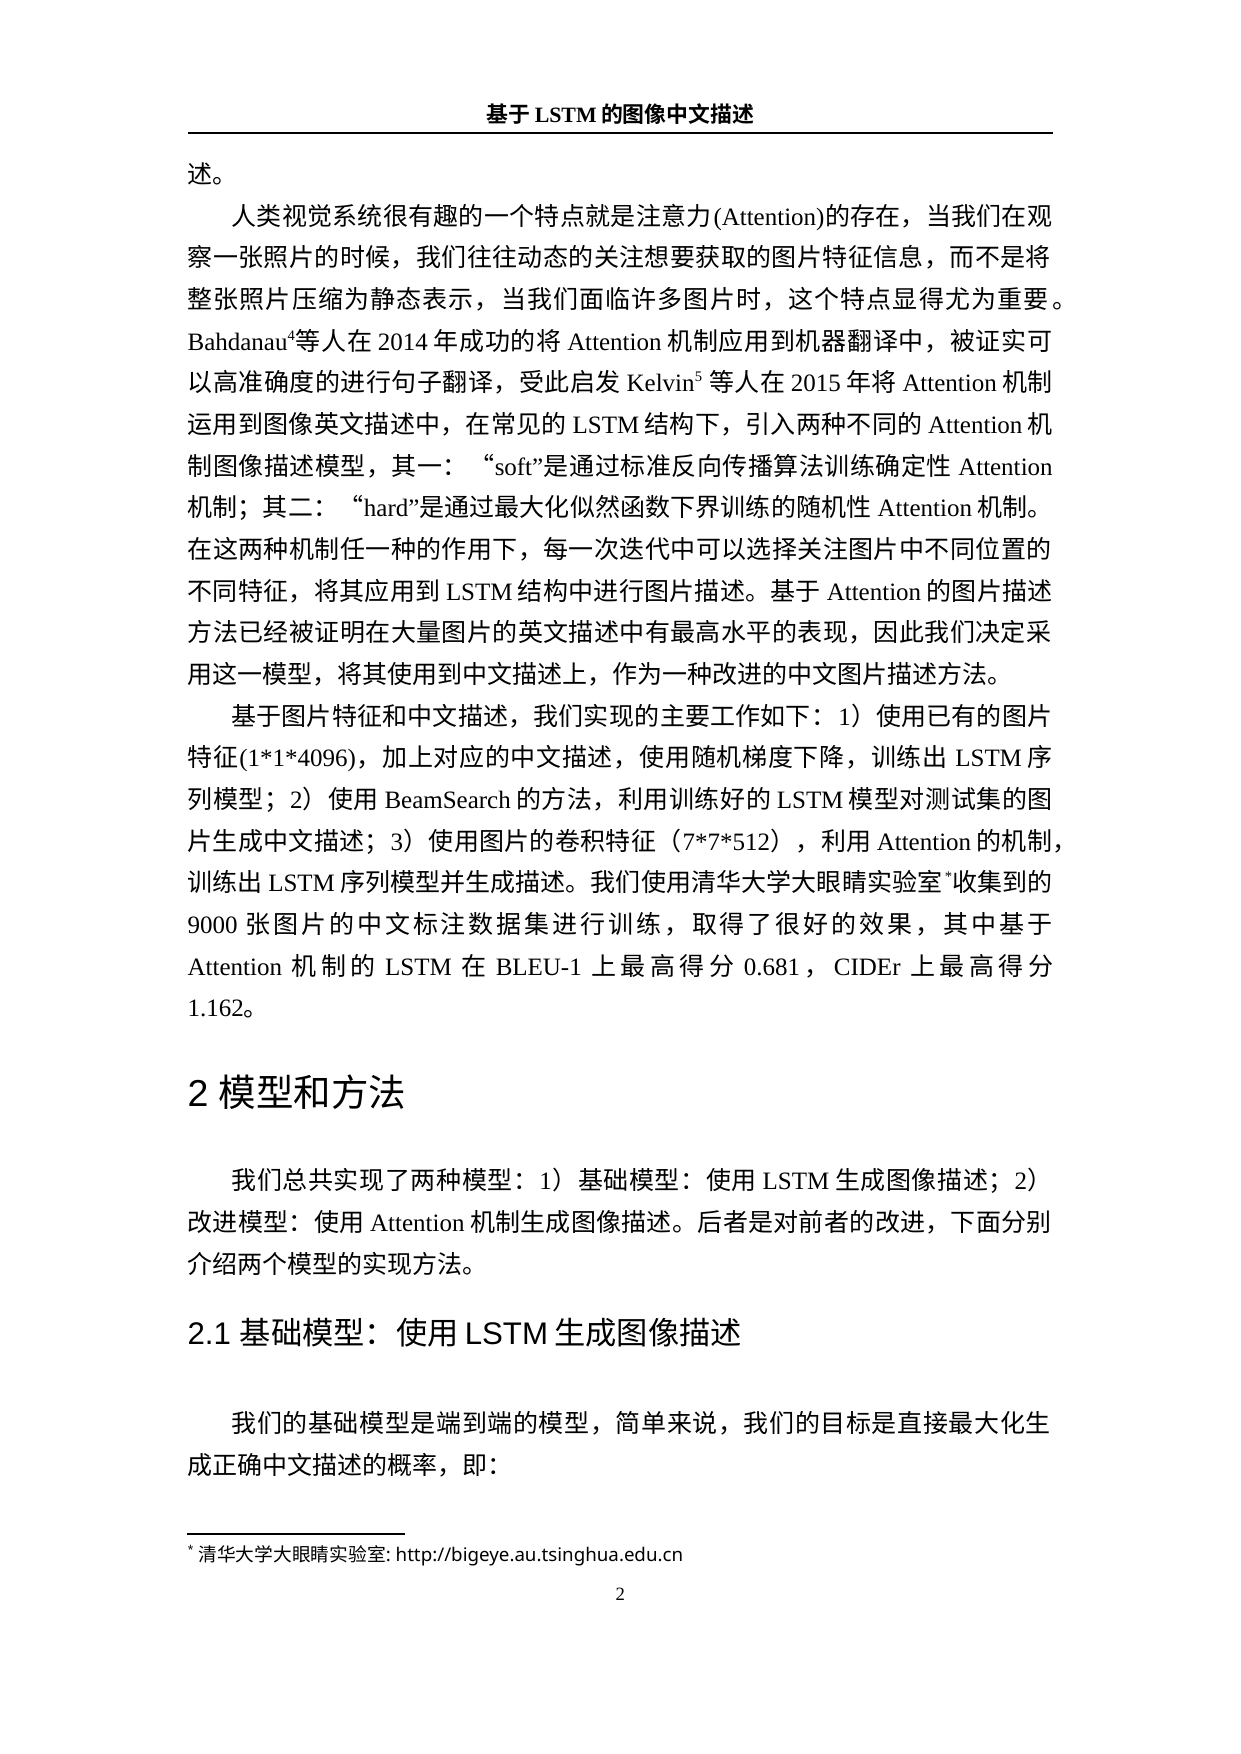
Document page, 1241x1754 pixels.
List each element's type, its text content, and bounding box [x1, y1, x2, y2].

text 基于图片特征和中文描述，我们实现的主要工作如下：1）使用已有的图片特征(1*1*4096)，加上对应的中文描述，使用随机梯度下降，训练出LSTM序列模型；2）使用BeamSearch的方法，利用训练好的LSTM模型对测试集的图片生成中文描述；3）使用图片的卷积特征（7*7*512），利用Attention的机制，训练出LSTM序列模型并生成描述。我们使用清华大学大眼睛实验室收集到的9000张图片的中文标注数据集进行训练，取得了很好的效果，其中基于Attention机制的LSTM在BLEU-1上最高得分0.681，CIDEr上最高得分1.162。 [187, 692, 1053, 1025]
text 我们的基础模型是端到端的模型，简单来说，我们的目标是直接最大化生成正确中文描述的概率，即： [187, 1399, 1053, 1482]
subtitle 2 模型和方法 [187, 1062, 1028, 1117]
text 人类视觉系统很有趣的一个特点就是注意力(Attention)的存在，当我们在观察一张照片的时候，我们往往动态的关注想要获取的图片特征信息，而不是将整张照片压缩为静态表示，当我们面临许多图片时，这个特点显得尤为重要。Bahdanau等人在2014年成功的将Attention机制应用到机器翻译中，被证实可以高准确度的进行句子翻译，受此启发Kelvin 等人在2015年将Attention机制运用到图像英文描述中，在常见的LSTM结构下，引入两种不同的Attention机制图像描述模型，其一：“soft”是通过标准反向传播算法训练确定性Attention机制；其二：“hard”是通过最大化似然函数下界训练的随机性Attention机制。在这两种机制任一种的作用下，每一次迭代中可以选择关注图片中不同位置的不同特征，将其应用到LSTM结构中进行图片描述。基于Attention的图片描述方法已经被证明在大量图片的英文描述中有最高水平的表现，因此我们决定采用这一模型，将其使用到中文描述上，作为一种改进的中文图片描述方法。 [187, 192, 1053, 692]
subtitle 2.1 基础模型：使用LSTM生成图像描述 [187, 1308, 1053, 1354]
text 我们总共实现了两种模型：1）基础模型：使用LSTM生成图像描述；2）改进模型：使用Attention机制生成图像描述。后者是对前者的改进，下面分别介绍两个模型的实现方法。 [187, 1156, 1053, 1281]
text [187, 150, 1053, 192]
